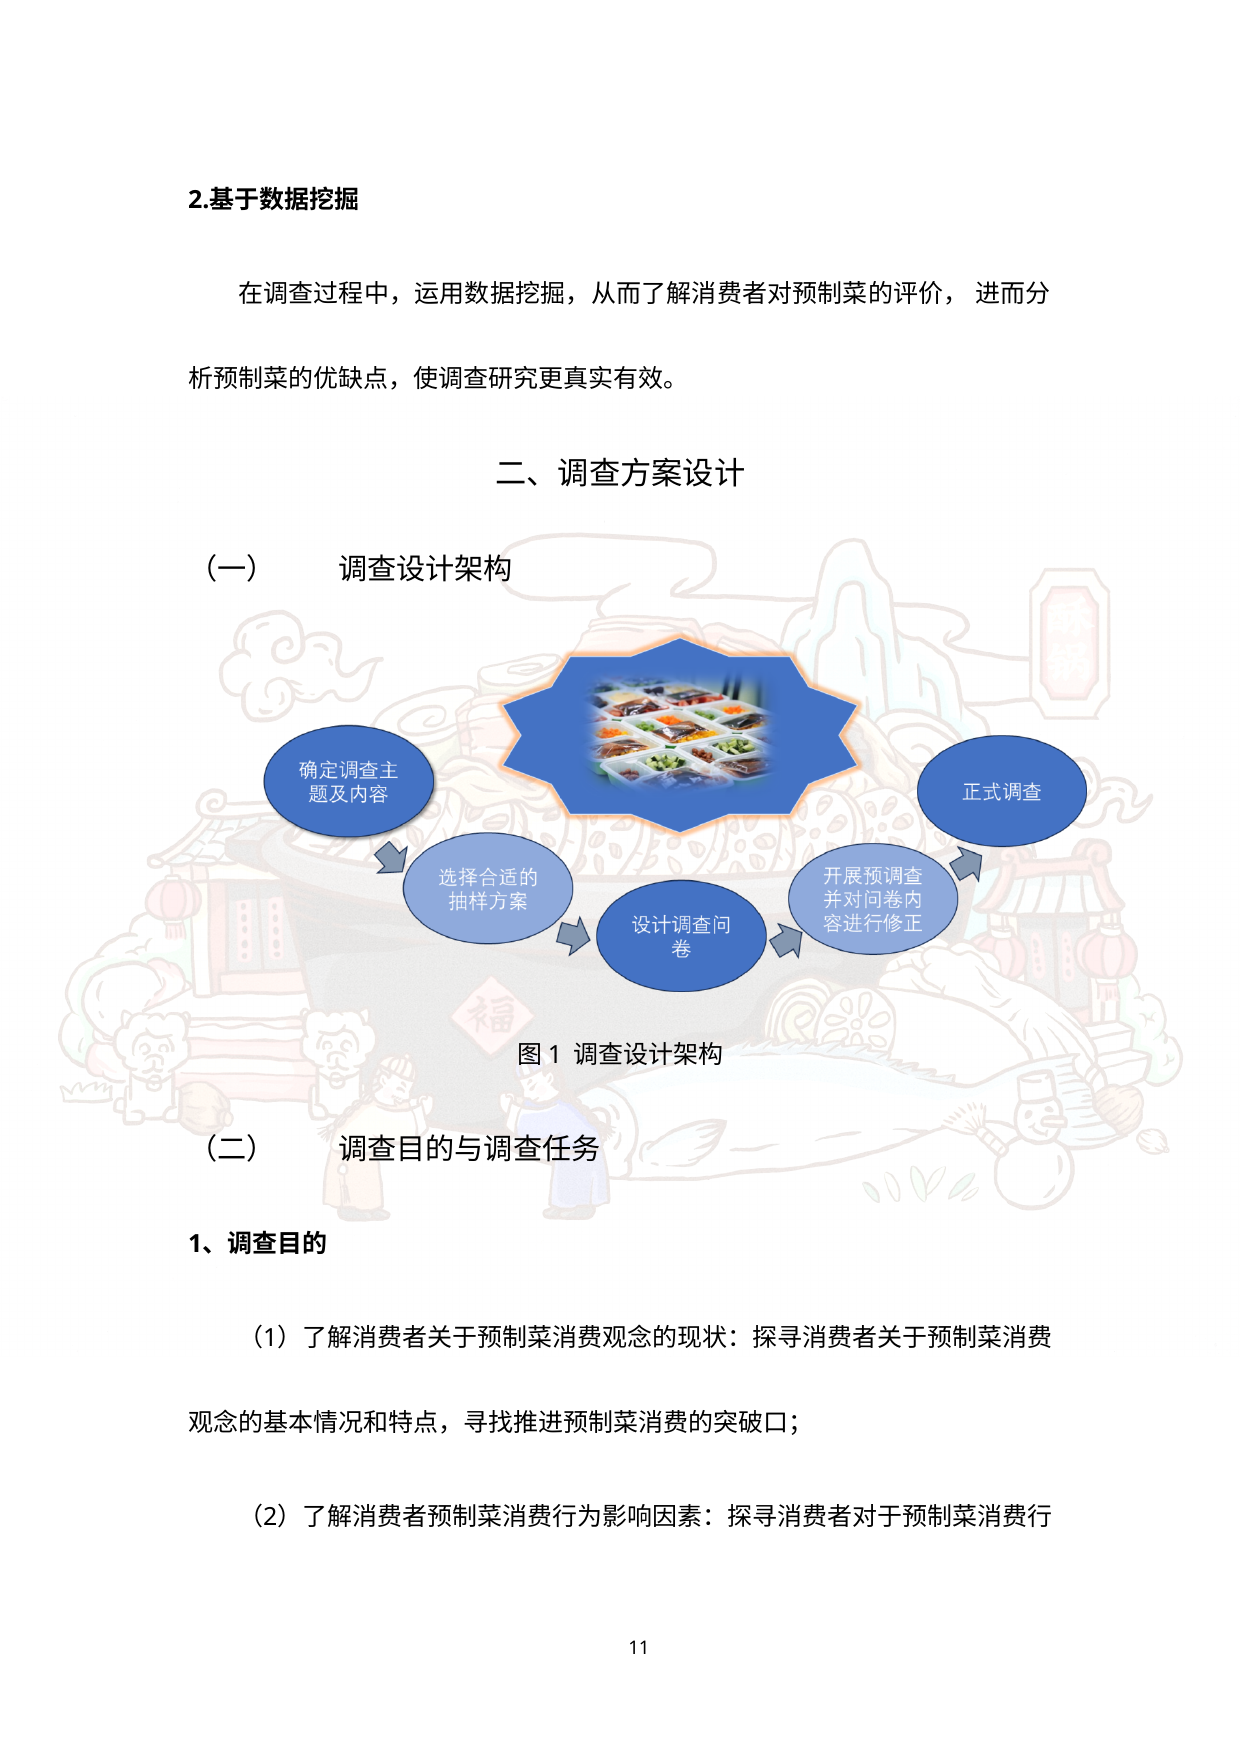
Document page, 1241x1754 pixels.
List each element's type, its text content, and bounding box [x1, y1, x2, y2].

text （1）了解消费者关于预制菜消费观念的现状：探寻消费者关于预制菜消费观念的基本情况和特点，寻找推进预制菜消费的突破口； [188, 1302, 1052, 1455]
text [188, 1481, 1052, 1549]
picture [261, 628, 1087, 992]
subtitle 调查设计架构 [188, 533, 1052, 601]
subtitle 调查方案设计 [188, 437, 1052, 504]
text 在调查过程中，运用数据挖掘，从而了解消费者对预制菜的评价， 进而分析预制菜的优缺点，使调查研究更真实有效。 [188, 258, 1052, 411]
subtitle 调查目的与调查任务 [188, 1113, 1052, 1181]
subtitle 1、调查目的 [188, 1208, 1052, 1276]
subtitle 2.基于数据挖掘 [188, 164, 1052, 232]
text 图 1 调查设计架构 [188, 1019, 1052, 1087]
